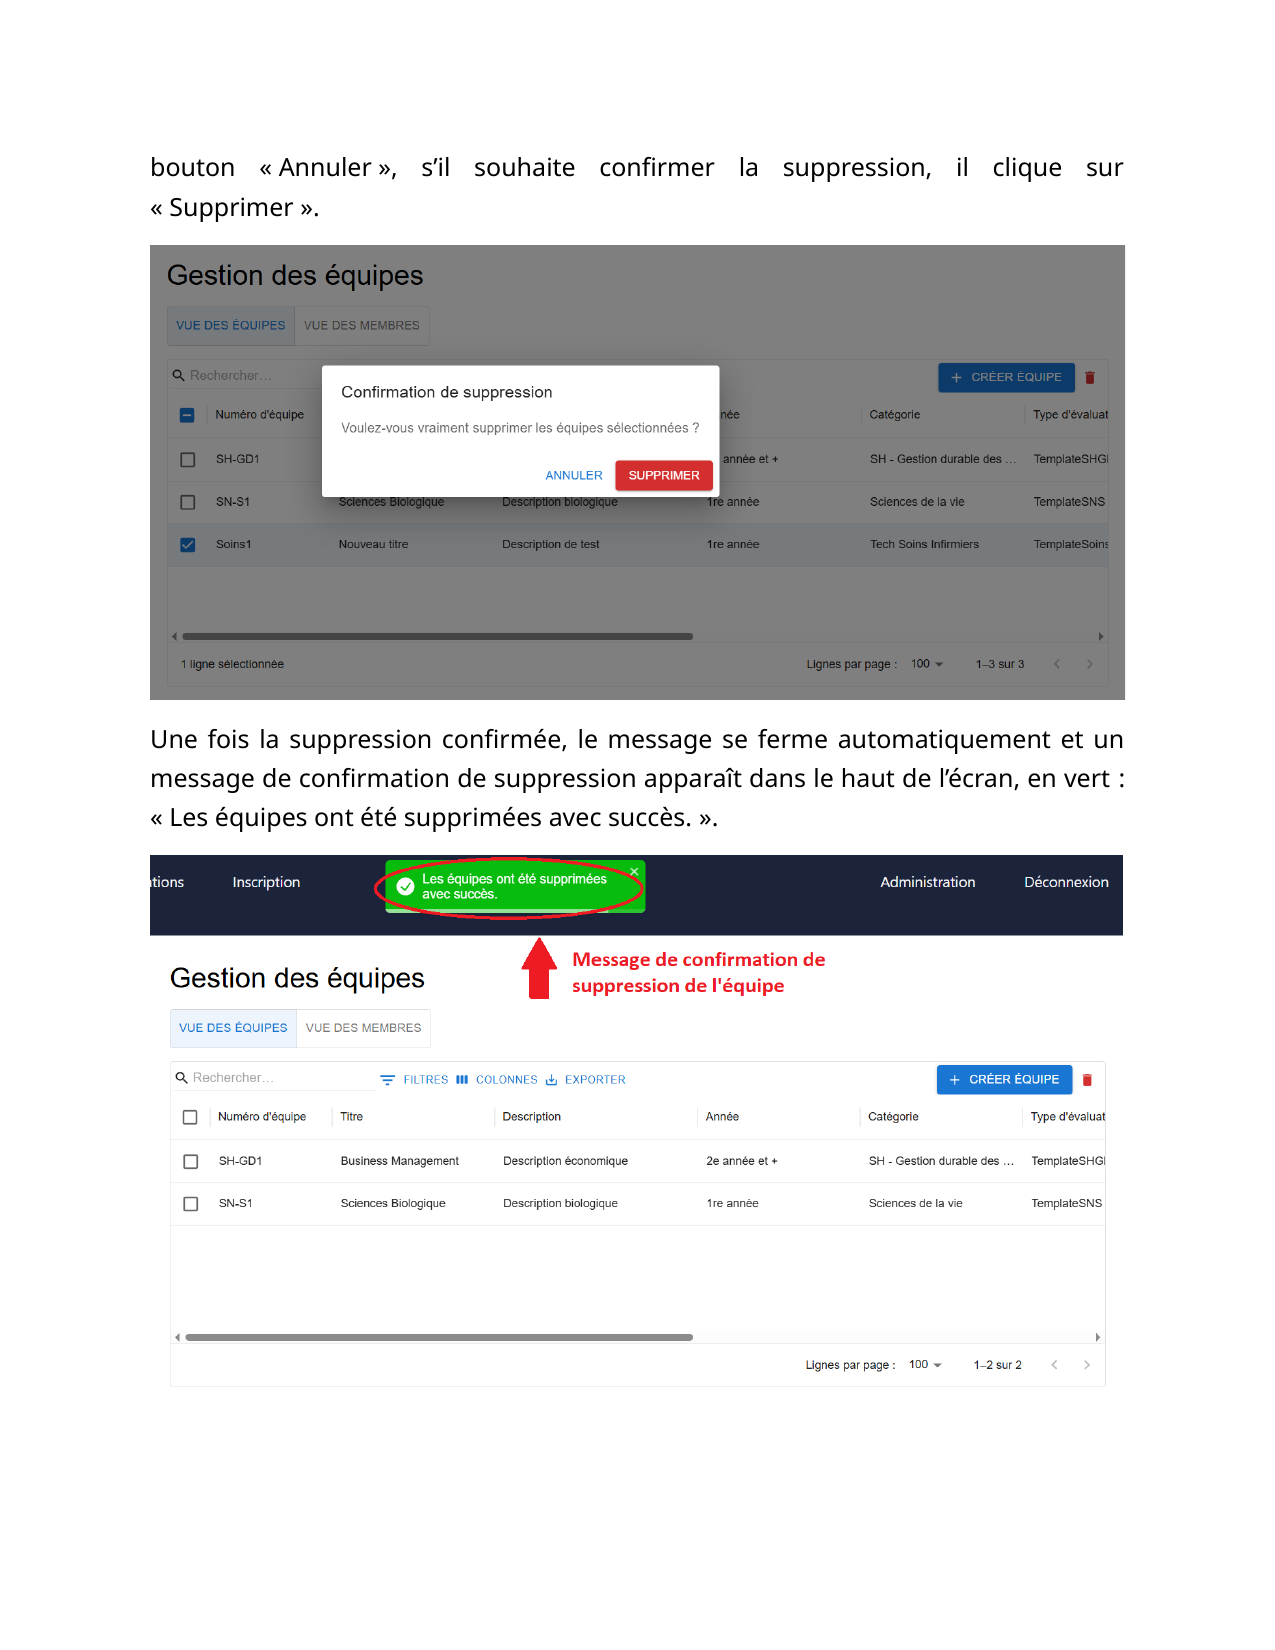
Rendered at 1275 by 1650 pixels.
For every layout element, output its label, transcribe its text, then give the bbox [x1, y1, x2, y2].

picture [150, 245, 1125, 700]
picture [150, 855, 1123, 1396]
text Une fois la suppression confirmée, le message se ferme automatiquement et un message de confirmation de suppression apparaît dans le haut de l’écran, en vert : « Les équipes ont été supprimées avec succès. ». [150, 722, 1125, 834]
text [150, 150, 1125, 223]
